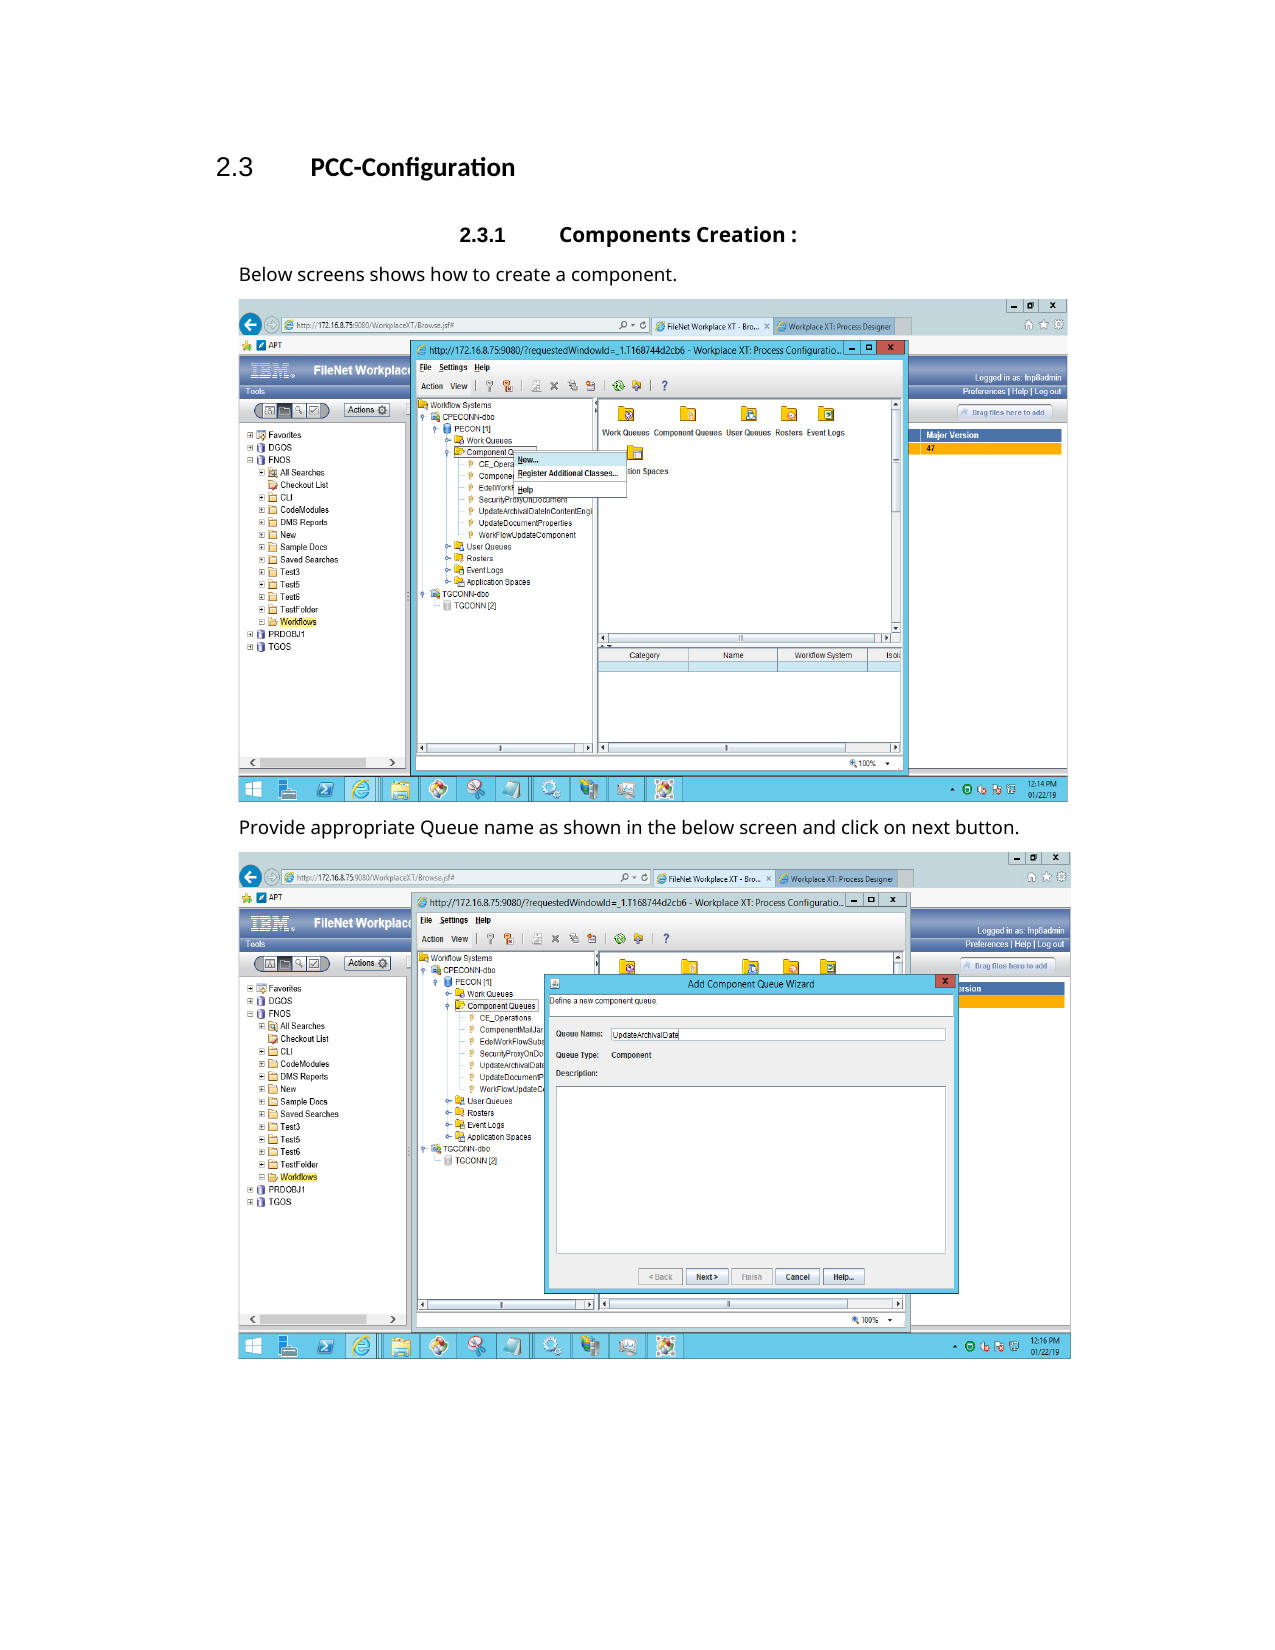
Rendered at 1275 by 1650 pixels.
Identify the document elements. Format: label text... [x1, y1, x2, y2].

picture [238, 299, 1068, 802]
picture [238, 852, 1071, 1359]
subtitle PCC-Configuration [216, 150, 1125, 183]
text Below screens shows how to create a component. [239, 261, 1125, 287]
subtitle Components Creation : [459, 221, 1125, 249]
text Provide appropriate Queue name as shown in the below screen and click on next button. [239, 814, 1125, 839]
